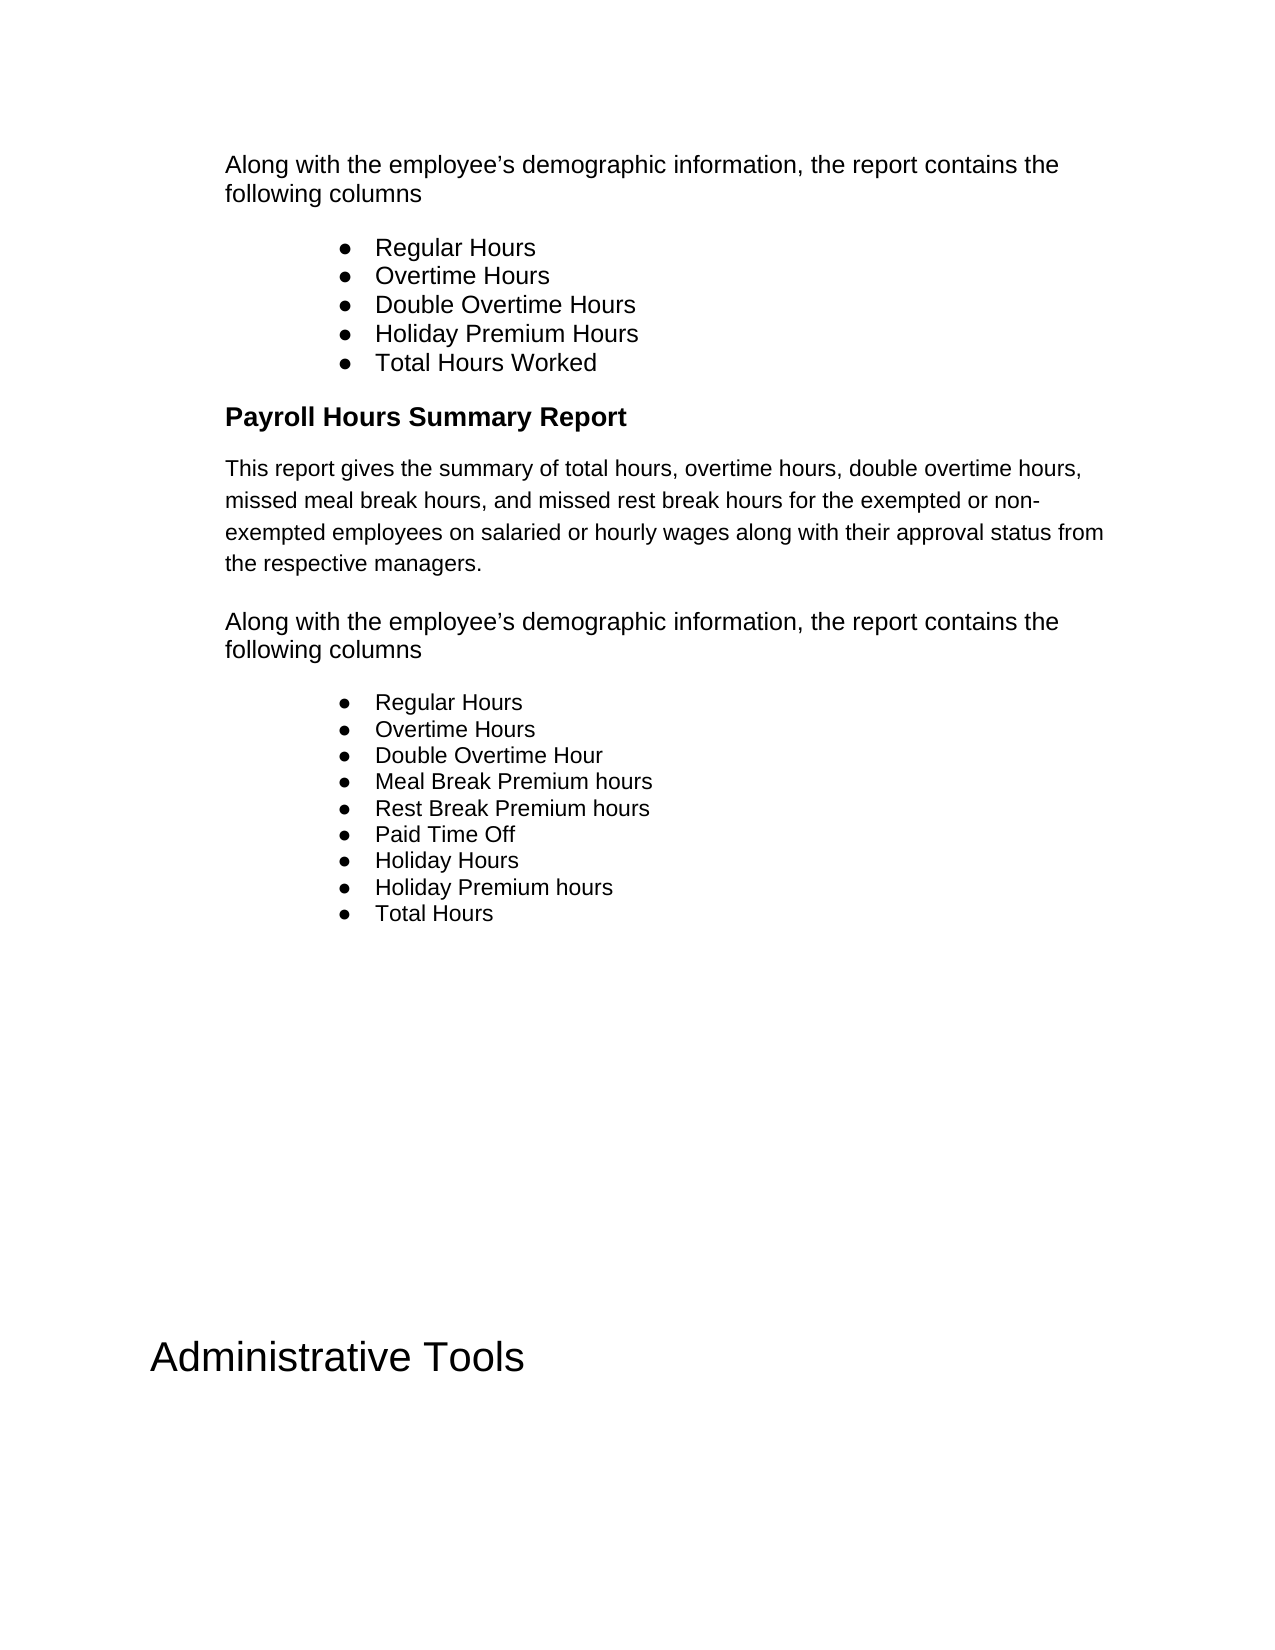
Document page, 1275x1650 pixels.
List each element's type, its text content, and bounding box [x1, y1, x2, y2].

list Total Hours Worked [337, 347, 1125, 376]
list Meal Break Premium hours [337, 768, 1125, 794]
list Regular Hours [337, 232, 1125, 261]
text Along with the employee’s demographic information, the report contains the following columns [225, 150, 1125, 207]
list Total Hours [337, 900, 1125, 926]
list Double Overtime Hours [337, 290, 1125, 319]
list Paid Time Off [337, 821, 1125, 847]
list Rest Break Premium hours [337, 794, 1125, 821]
list Double Overtime Hour [337, 742, 1125, 768]
list Overtime Hours [337, 261, 1125, 290]
list Regular Hours [337, 689, 1125, 716]
list Holiday Premium Hours [337, 319, 1125, 347]
list Holiday Hours [337, 847, 1125, 874]
list Overtime Hours [337, 716, 1125, 742]
subtitle Payroll Hours Summary Report [225, 401, 1125, 432]
subtitle Administrative Tools [150, 1332, 1125, 1380]
list Holiday Premium hours [337, 874, 1125, 900]
text This report gives the summary of total hours, overtime hours, double overtime hours, missed meal break hours, and missed rest break hours for the exempted or non-exempted employees on salaried or hourly wages along with their approval status from the respective managers. [225, 455, 1125, 576]
text Along with the employee’s demographic information, the report contains the following columns [225, 607, 1125, 664]
